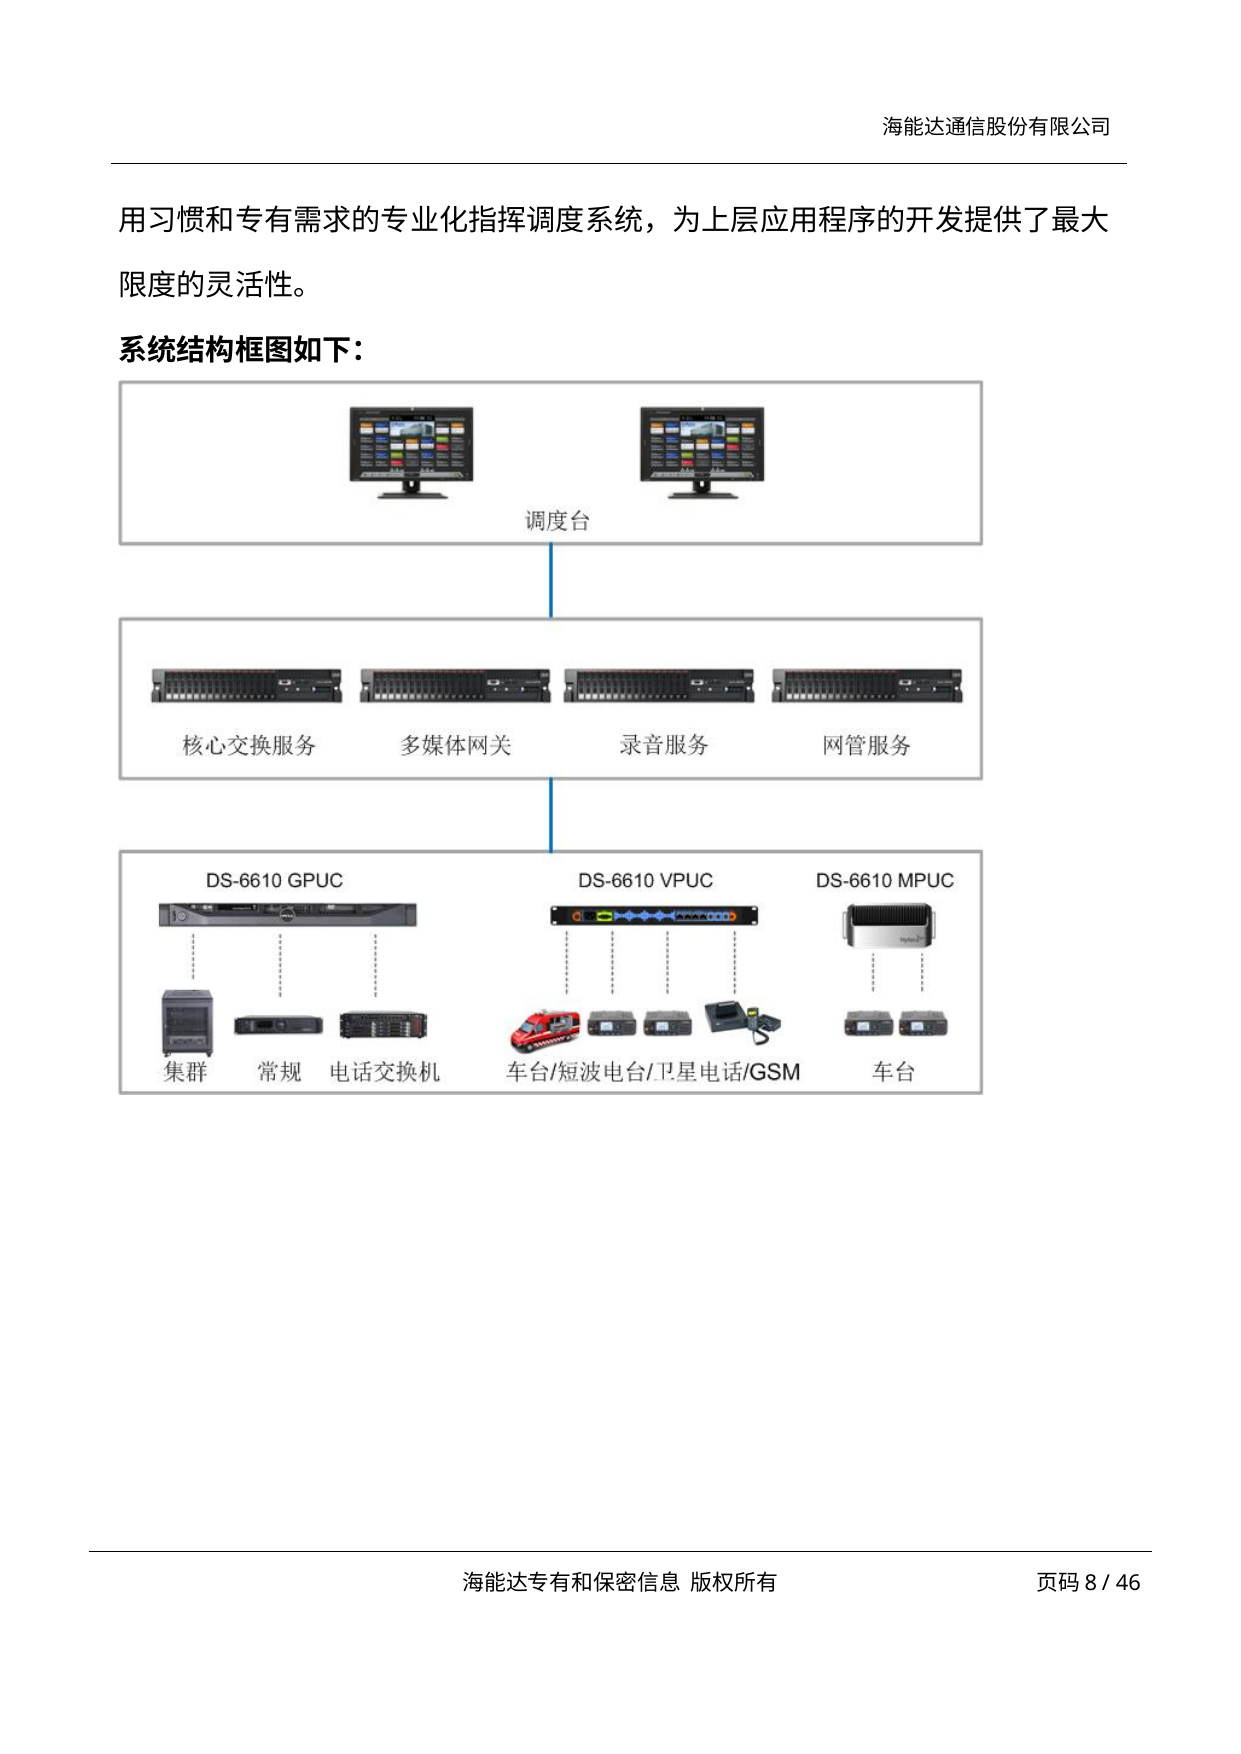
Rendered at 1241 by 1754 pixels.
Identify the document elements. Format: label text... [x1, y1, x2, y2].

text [118, 185, 1122, 315]
text 系统结构框图如下： [118, 315, 1122, 380]
picture [118, 380, 984, 1095]
